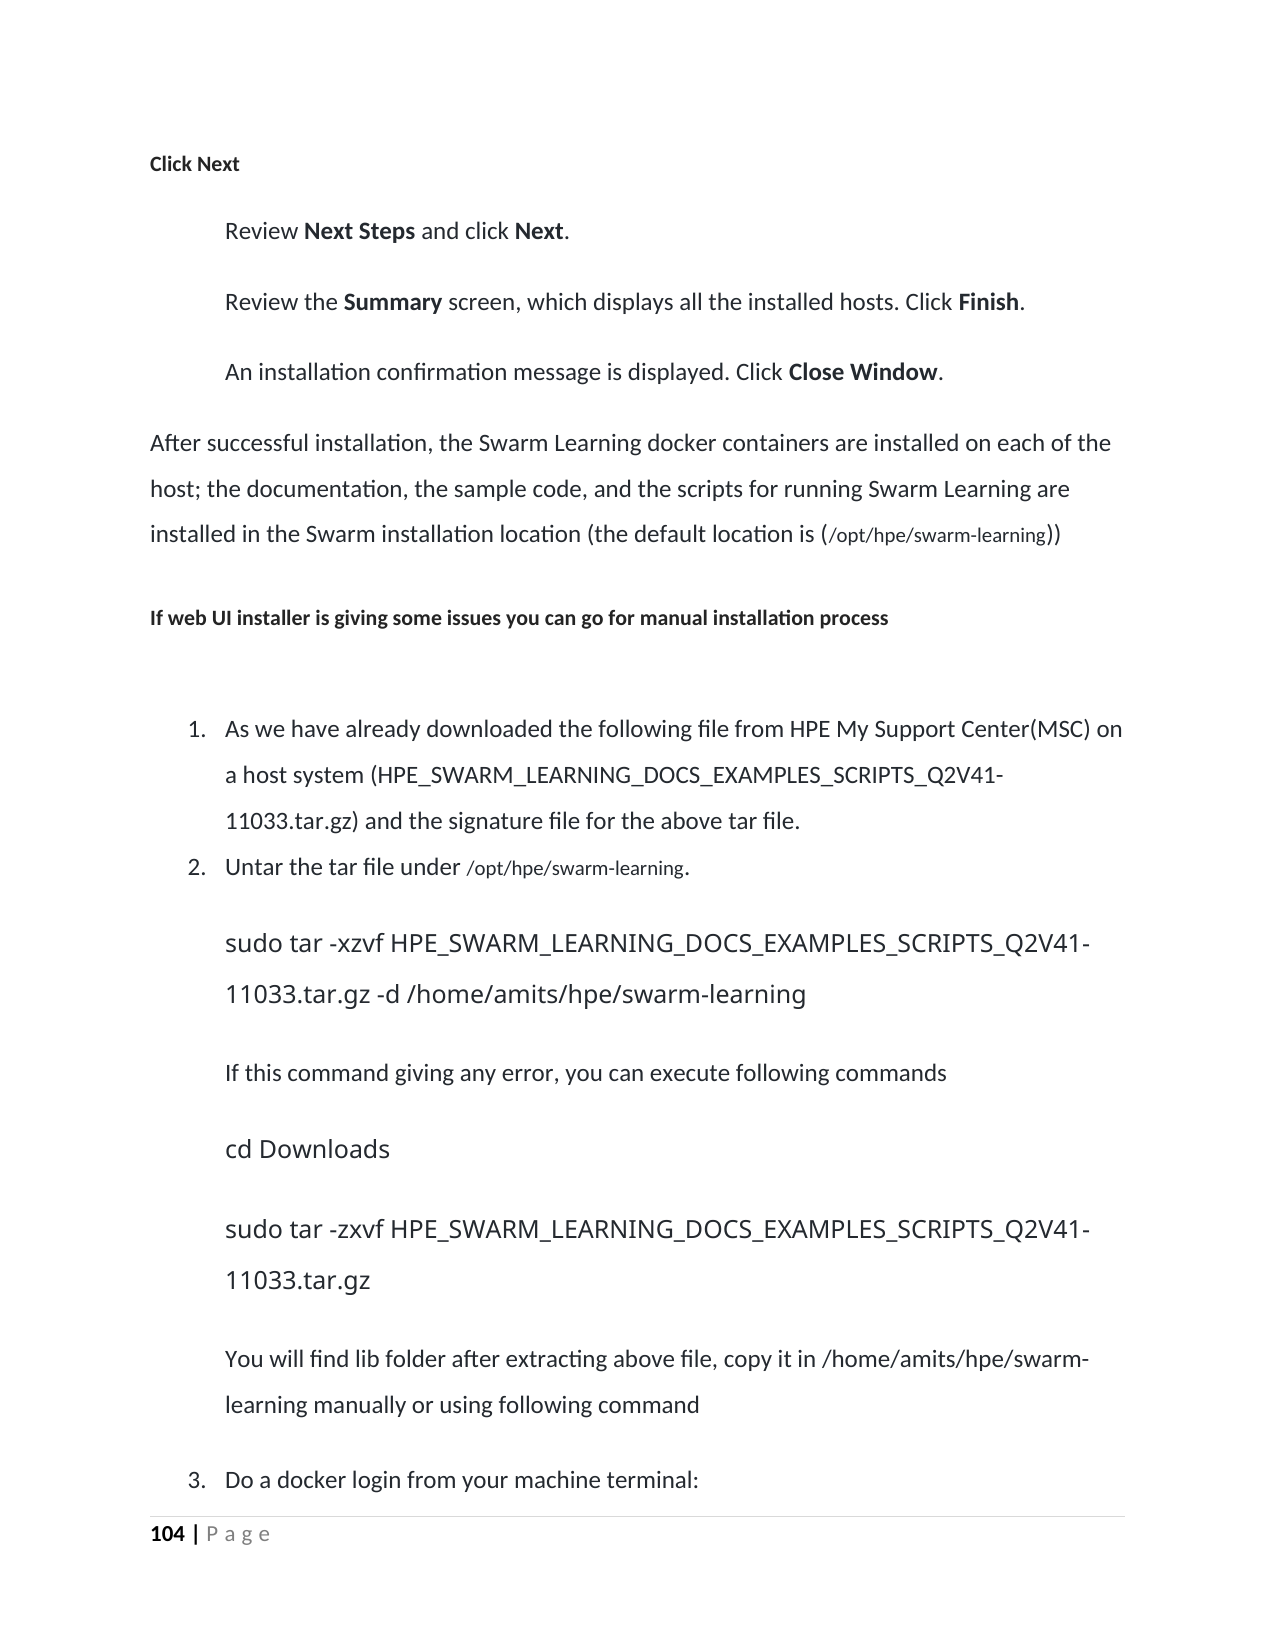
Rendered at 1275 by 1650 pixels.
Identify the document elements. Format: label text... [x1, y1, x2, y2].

list As we have already downloaded the following file from HPE My Support Center(MSC) on a host system (HPE_SWARM_LEARNING_DOCS_EXAMPLES_SCRIPTS_Q2V41-11033.tar.gz) and the signature file for the above tar file. [187, 713, 1125, 836]
text An installation confirmation message is displayed. Click Close Window. [225, 356, 1125, 387]
text If this command giving any error, you can execute following commands [225, 1057, 1125, 1087]
text cd Downloads [225, 1132, 1125, 1166]
text Click Next [150, 150, 1125, 177]
text Review the Summary screen, which displays all the installed hosts. Click Finish. [225, 286, 1125, 316]
list Untar the tar file under /opt/hpe/swarm-learning. [187, 851, 1125, 881]
text sudo tar -xzvf HPE_SWARM_LEARNING_DOCS_EXAMPLES_SCRIPTS_Q2V41-11033.tar.gz -d /home/amits/hpe/swarm-learning [225, 926, 1125, 1011]
text After successful installation, the Swarm Learning docker containers are installed on each of the host; the documentation, the sample code, and the scripts for running Swarm Learning are installed in the Swarm installation location (the default location is (/opt/hpe/swarm-learning)) [150, 427, 1125, 549]
text If web UI installer is giving some issues you can go for manual installation process [150, 604, 1125, 631]
list Do a docker login from your machine terminal: [187, 1464, 1125, 1494]
text Review Next Steps and click Next. [225, 215, 1125, 246]
text You will find lib folder after extracting above file, copy it in /home/amits/hpe/swarm-learning manually or using following command [225, 1343, 1125, 1419]
text sudo tar -zxvf HPE_SWARM_LEARNING_DOCS_EXAMPLES_SCRIPTS_Q2V41-11033.tar.gz [225, 1212, 1125, 1297]
